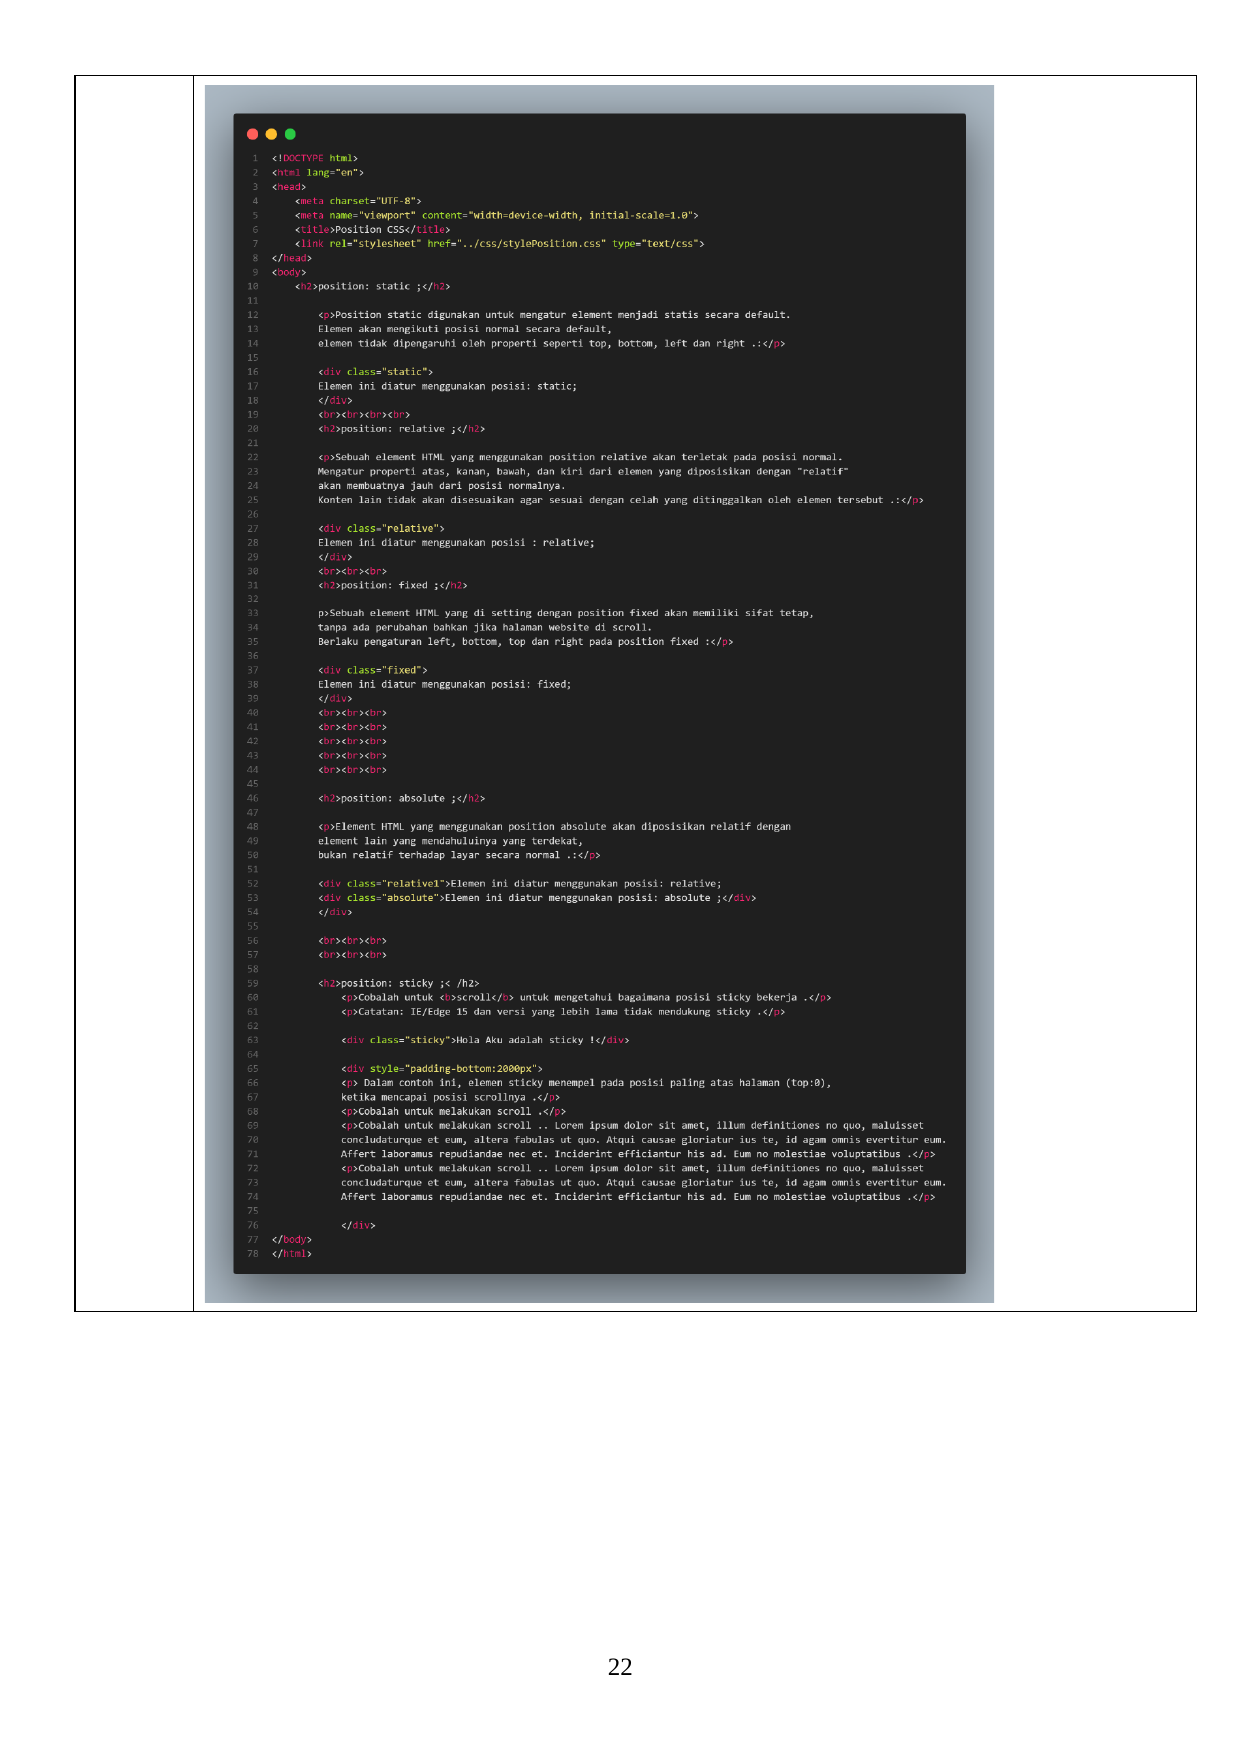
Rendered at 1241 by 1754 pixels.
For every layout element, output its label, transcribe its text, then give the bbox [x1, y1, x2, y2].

picture [204, 85, 995, 1303]
table_cell 9 [76, 76, 193, 1311]
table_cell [194, 76, 1196, 1311]
